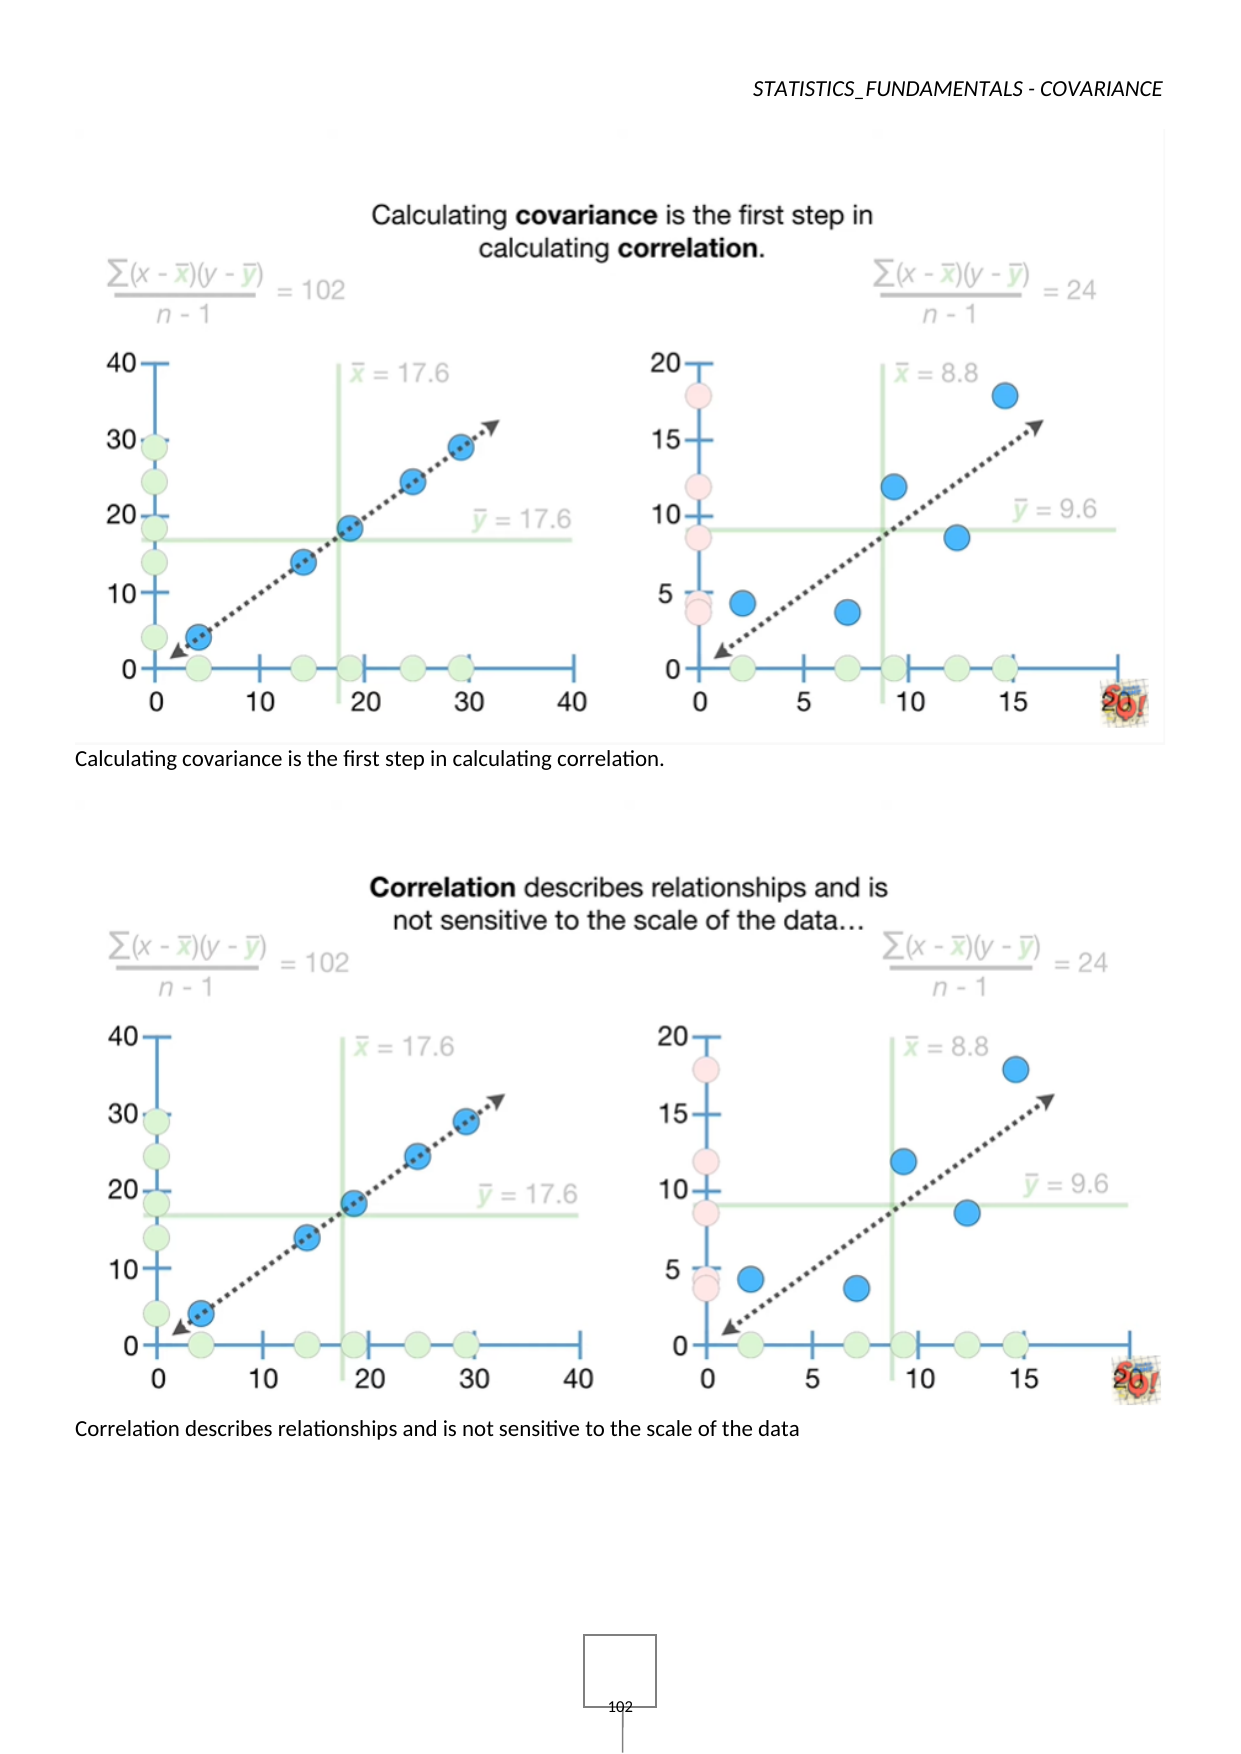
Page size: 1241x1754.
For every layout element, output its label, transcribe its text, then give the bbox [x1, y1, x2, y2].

text Calculating covariance is the first step in calculating correlation. [75, 745, 1165, 773]
picture [75, 800, 1166, 1415]
picture [75, 129, 1166, 745]
text Correlation describes relationships and is not sensitive to the scale of the data [75, 1415, 1165, 1442]
